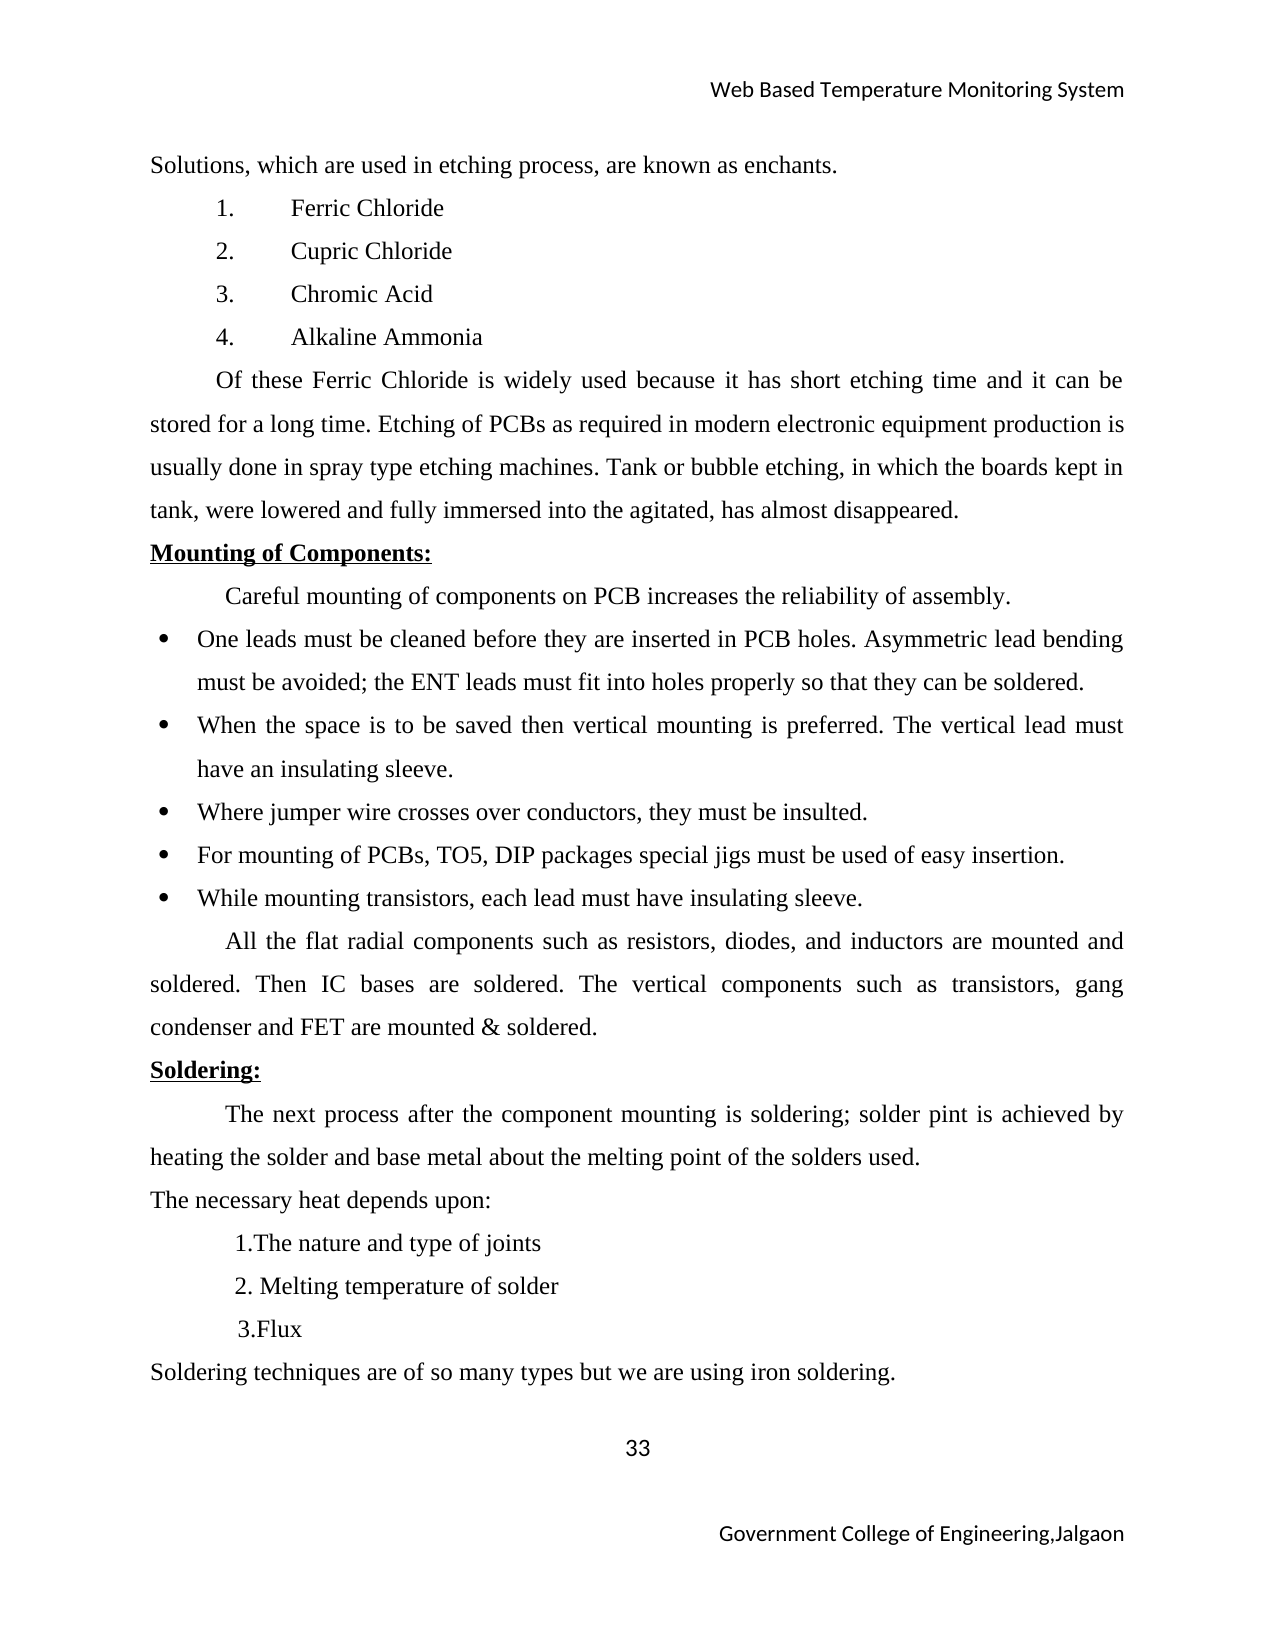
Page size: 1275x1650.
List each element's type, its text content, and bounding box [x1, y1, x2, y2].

subtitle Soldering techniques are of so many types but we are using iron soldering. [150, 1357, 1125, 1386]
subtitle One leads must be cleaned before they are inserted in PCB holes. Asymmetric lead bending must be avoided; the ENT leads must fit into holes properly so that they can be soldered. [159, 624, 1125, 696]
subtitle Soldering: [150, 1056, 1125, 1084]
subtitle Of these Ferric Chloride is widely used because it has short etching time and it can be stored for a long time. Etching of PCBs as required in modern electronic equipment production is usually done in spray type etching machines. Tank or bubble etching, in which the boards kept in tank, were lowered and fully immersed into the agitated, has almost disappeared. [150, 366, 1125, 524]
subtitle Chromic Acid [216, 279, 1125, 308]
subtitle Alkaline Ammonia [216, 322, 1125, 351]
subtitle All the flat radial components such as resistors, diodes, and inductors are mounted and soldered. Then IC bases are soldered. The vertical components such as transistors, gang condenser and FET are mounted & soldered. [150, 926, 1125, 1041]
subtitle Careful mounting of components on PCB increases the reliability of assembly. [150, 581, 1125, 610]
subtitle Solutions, which are used in etching process, are known as enchants. [150, 150, 1125, 179]
subtitle The necessary heat depends upon: [150, 1185, 1125, 1214]
subtitle 2. Melting temperature of solder [234, 1271, 1125, 1300]
subtitle 1.The nature and type of joints [234, 1228, 1125, 1257]
subtitle Ferric Chloride [216, 193, 1125, 222]
subtitle Mounting of Components: [150, 538, 1125, 567]
subtitle For mounting of PCBs, TO5, DIP packages special jigs must be used of easy insertion. [159, 840, 1125, 869]
subtitle 3.Flux [150, 1314, 1125, 1343]
subtitle When the space is to be saved then vertical mounting is preferred. The vertical lead must have an insulating sleeve. [159, 711, 1125, 782]
subtitle Where jumper wire crosses over conductors, they must be insulted. [159, 797, 1125, 826]
subtitle The next process after the component mounting is soldering; solder pint is achieved by heating the solder and base metal about the melting point of the solders used. [150, 1099, 1125, 1171]
subtitle Cupric Chloride [216, 236, 1125, 265]
subtitle While mounting transistors, each lead must have insulating sleeve. [159, 883, 1125, 912]
